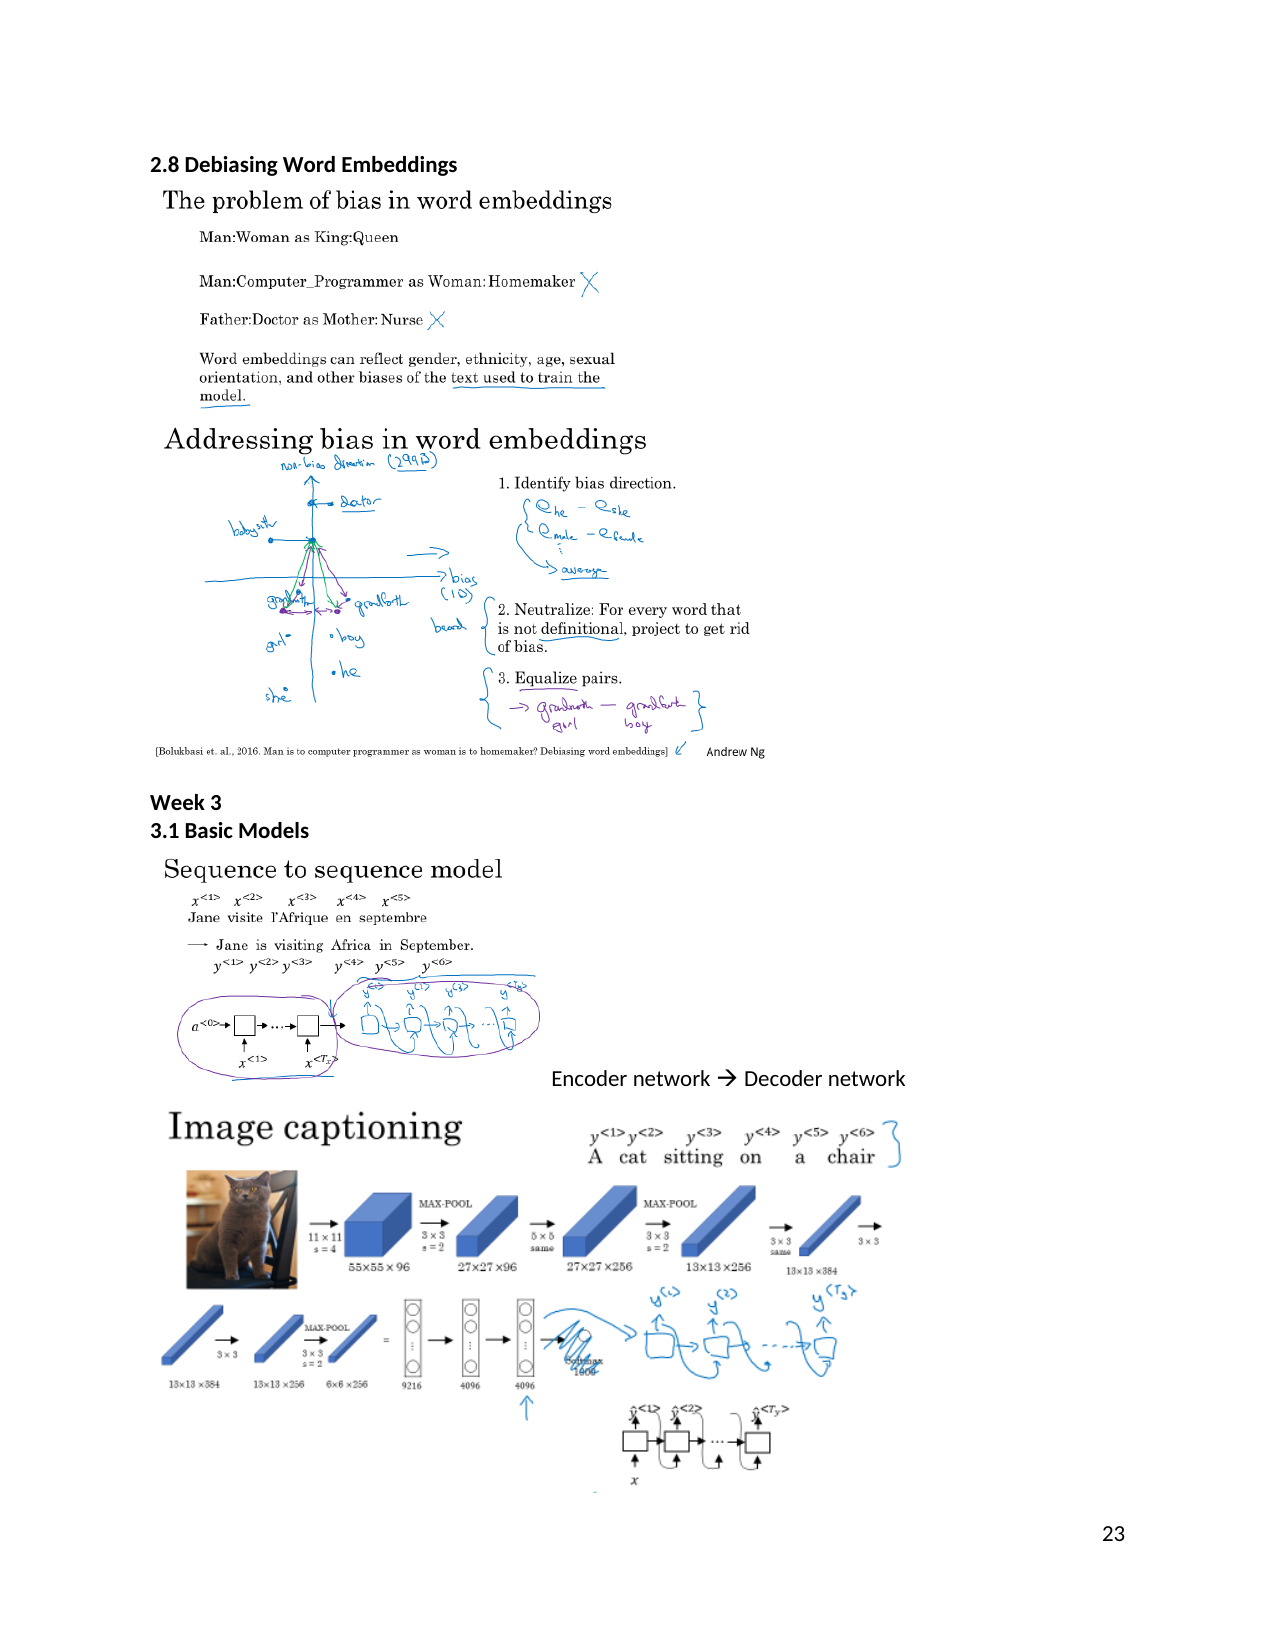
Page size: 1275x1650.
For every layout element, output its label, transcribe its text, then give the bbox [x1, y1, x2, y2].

text Week 3 [150, 788, 1125, 817]
picture [150, 844, 552, 1087]
picture [150, 178, 769, 761]
text 2.8 Debiasing Word Embeddings [150, 150, 1125, 178]
text 3.1 Basic Models [150, 817, 1125, 844]
picture [150, 1092, 903, 1493]
